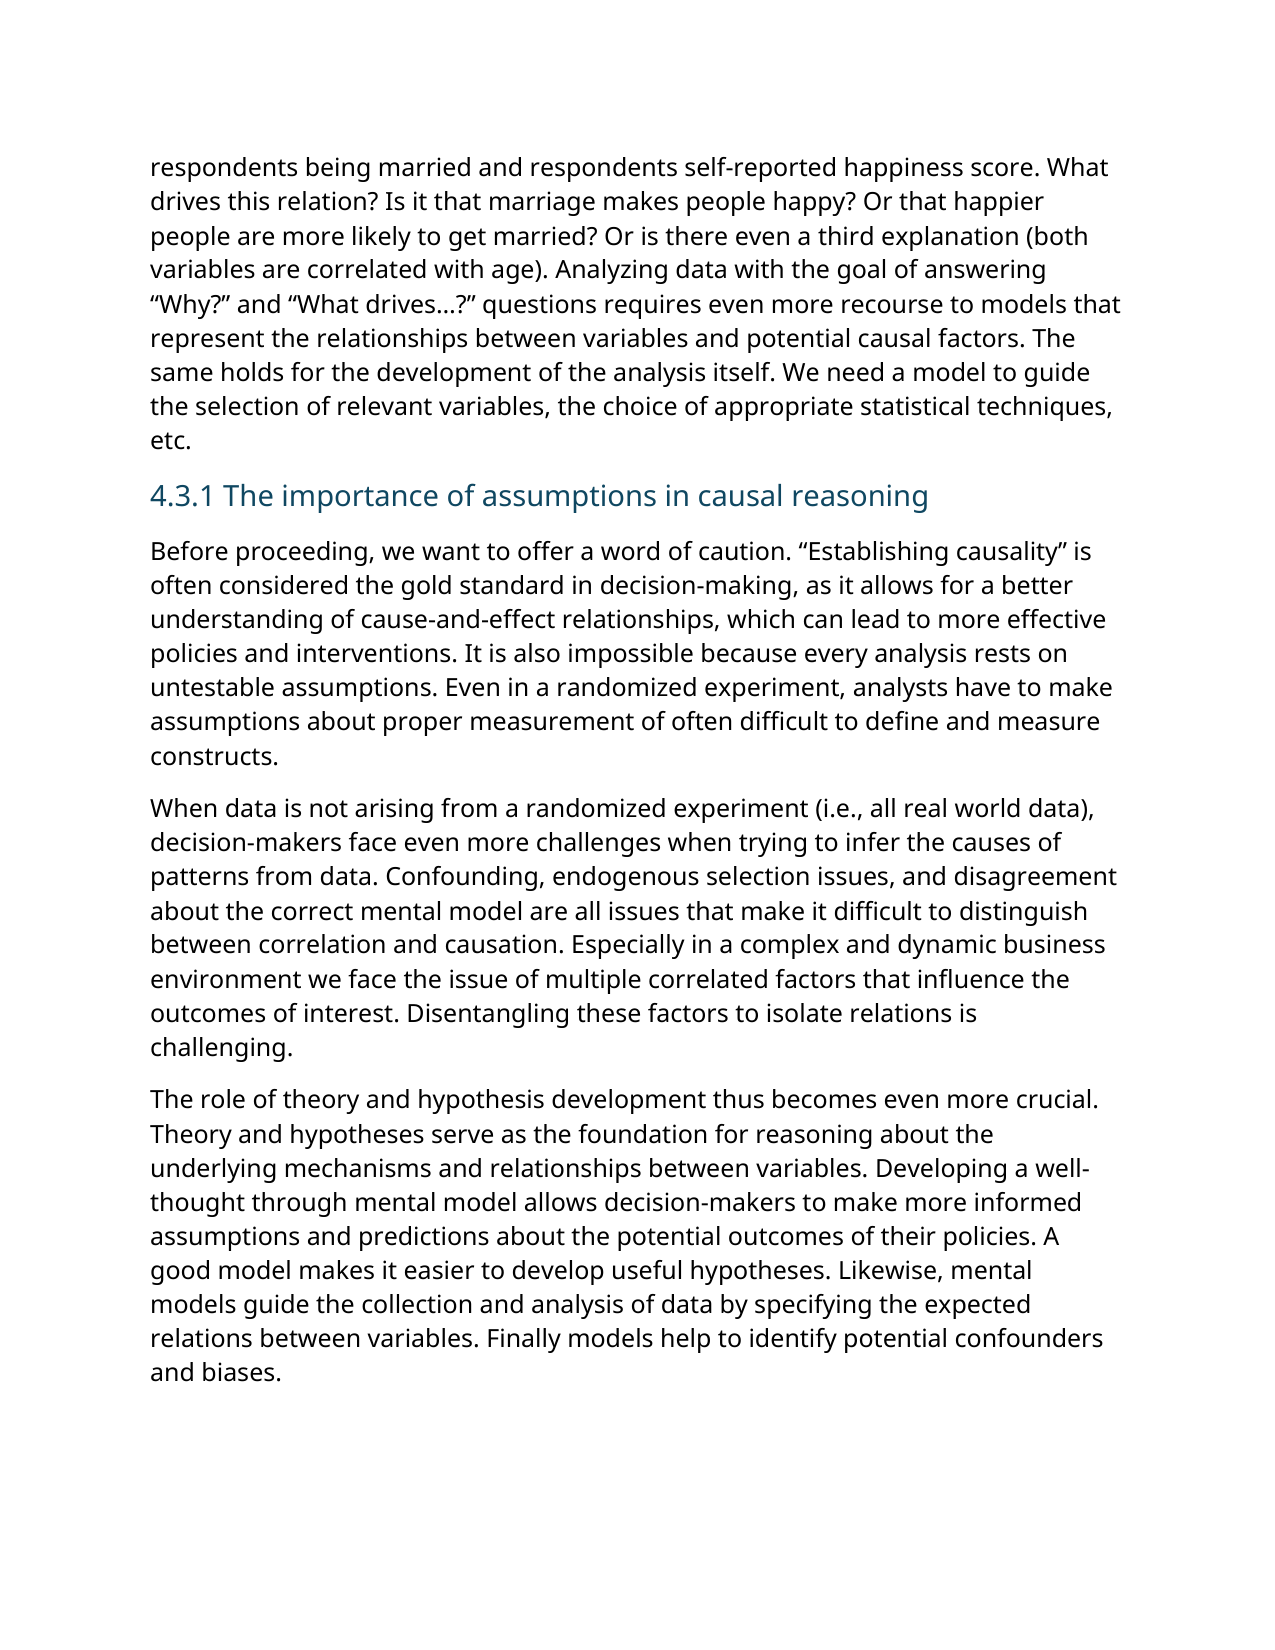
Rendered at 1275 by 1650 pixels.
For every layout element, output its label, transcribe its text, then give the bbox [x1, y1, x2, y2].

text Before proceeding, we want to offer a word of caution. “Establishing causality” is often considered the gold standard in decision-making, as it allows for a better understanding of cause-and-effect relationships, which can lead to more effective policies and interventions. It is also impossible because every analysis rests on untestable assumptions. Even in a randomized experiment, analysts have to make assumptions about proper measurement of often difficult to define and measure constructs. [150, 534, 1125, 772]
text When data is not arising from a randomized experiment (i.e., all real world data), decision-makers face even more challenges when trying to infer the causes of patterns from data. Confounding, endogenous selection issues, and disagreement about the correct mental model are all issues that make it difficult to distinguish between correlation and causation. Especially in a complex and dynamic business environment we face the issue of multiple correlated factors that influence the outcomes of interest. Disentangling these factors to isolate relations is challenging. [150, 791, 1125, 1063]
subtitle 4.3.1 The importance of assumptions in causal reasoning [150, 475, 1125, 515]
text The role of theory and hypothesis development thus becomes even more crucial. Theory and hypotheses serve as the foundation for reasoning about the underlying mechanisms and relationships between variables. Developing a well-thought through mental model allows decision-makers to make more informed assumptions and predictions about the potential outcomes of their policies. A good model makes it easier to develop useful hypotheses. Likewise, mental models guide the collection and analysis of data by specifying the expected relations between variables. Finally models help to identify potential confounders and biases. [150, 1082, 1125, 1389]
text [150, 150, 1125, 457]
